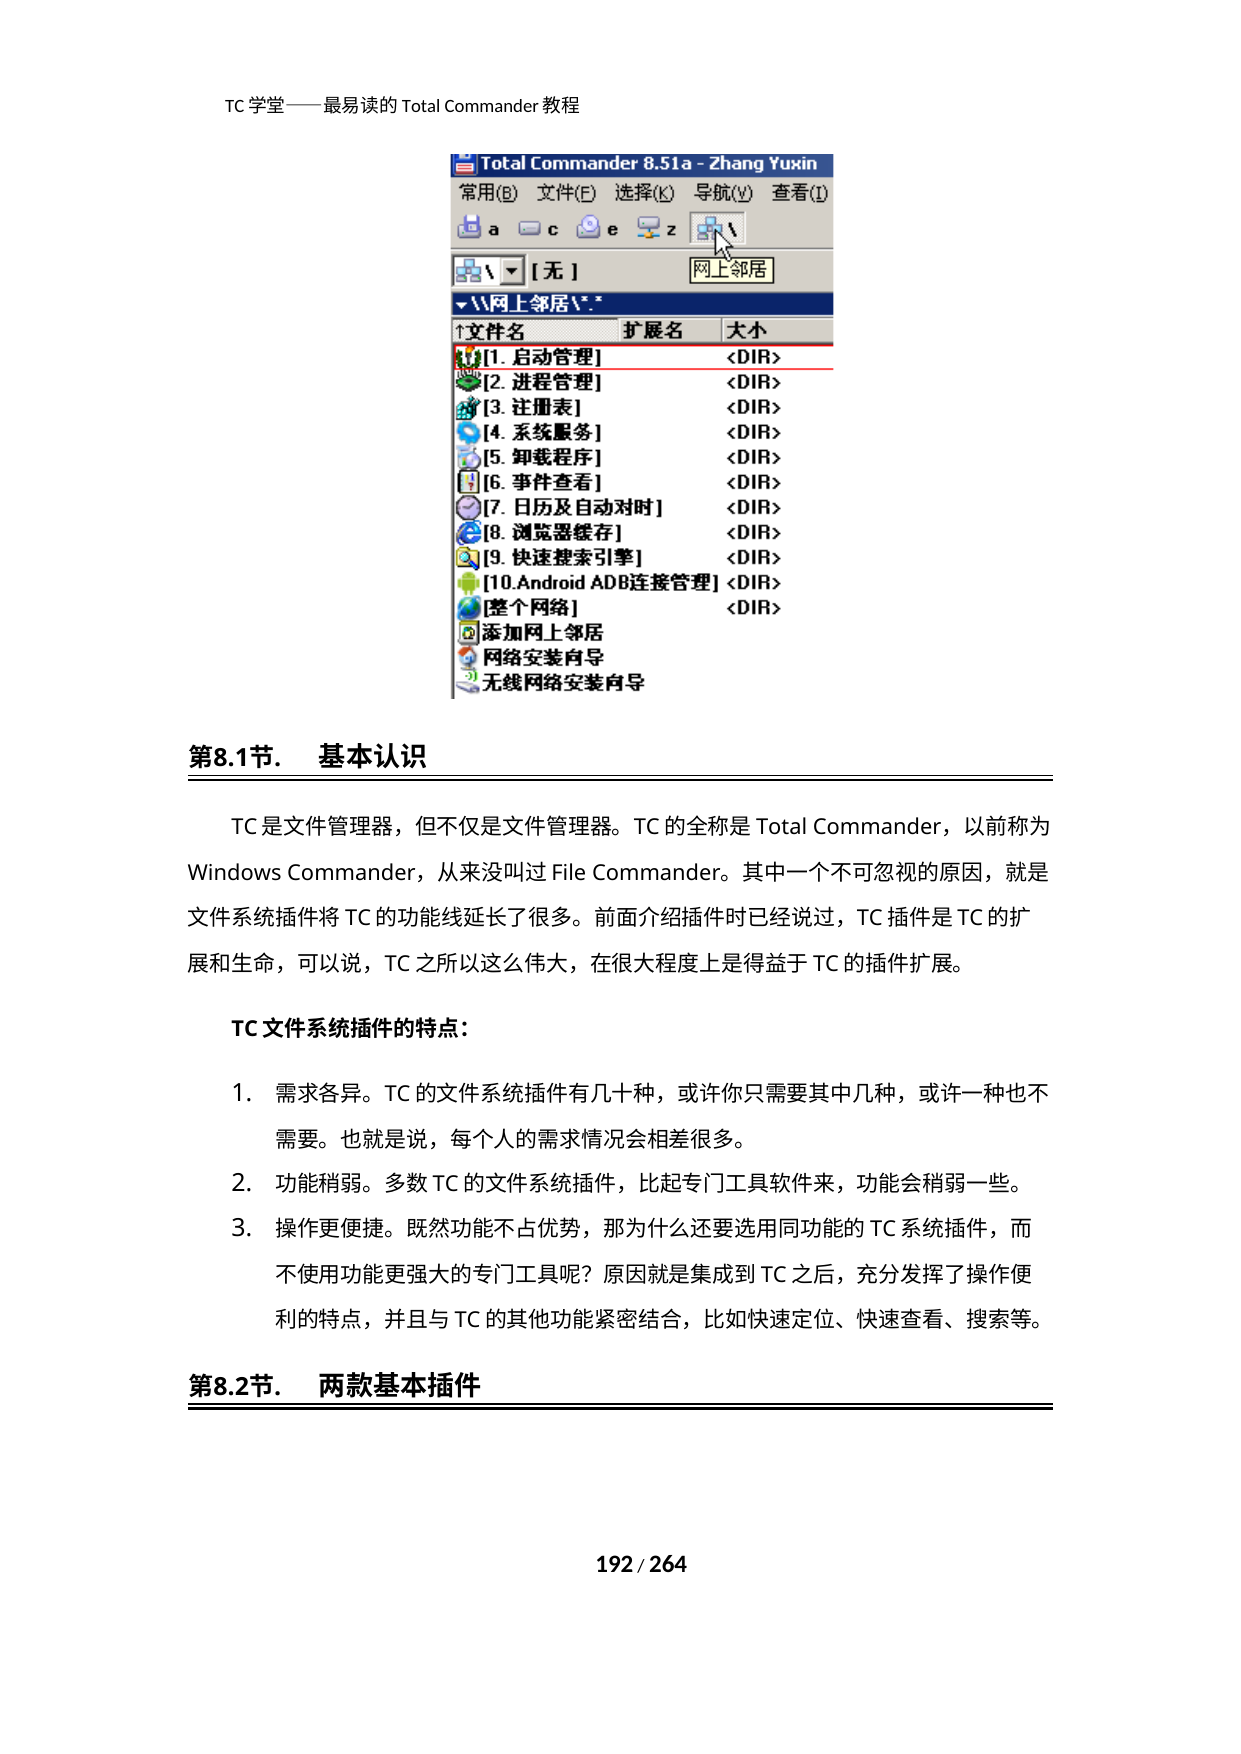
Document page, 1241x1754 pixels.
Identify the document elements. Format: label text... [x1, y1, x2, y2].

list 操作更便捷。既然功能不占优势，那为什么还要选用同功能的TC系统插件，而不使用功能更强大的专门工具呢？原因就是集成到TC之后，充分发挥了操作便利的特点，并且与TC的其他功能紧密结合，比如快速定位、快速查看、搜索等。 [231, 1207, 1053, 1338]
picture [450, 154, 834, 699]
list 功能稍弱。多数TC的文件系统插件，比起专门工具软件来，功能会稍弱一些。 [231, 1162, 1053, 1202]
subtitle 两款基本插件 [187, 1363, 1053, 1409]
text TC文件系统插件的特点： [187, 1007, 1053, 1047]
text TC是文件管理器，但不仅是文件管理器。TC的全称是Total Commander，以前称为Windows Commander，从来没叫过File Commander。其中一个不可忽视的原因，就是文件系统插件将TC的功能线延长了很多。前面介绍插件时已经说过，TC插件是TC的扩展和生命，可以说，TC之所以这么伟大，在很大程度上是得益于TC的插件扩展。 [187, 805, 1053, 982]
list 需求各异。TC的文件系统插件有几十种，或许你只需要其中几种，或许一种也不需要。也就是说，每个人的需求情况会相差很多。 [231, 1072, 1053, 1158]
subtitle 基本认识 [187, 735, 1053, 781]
